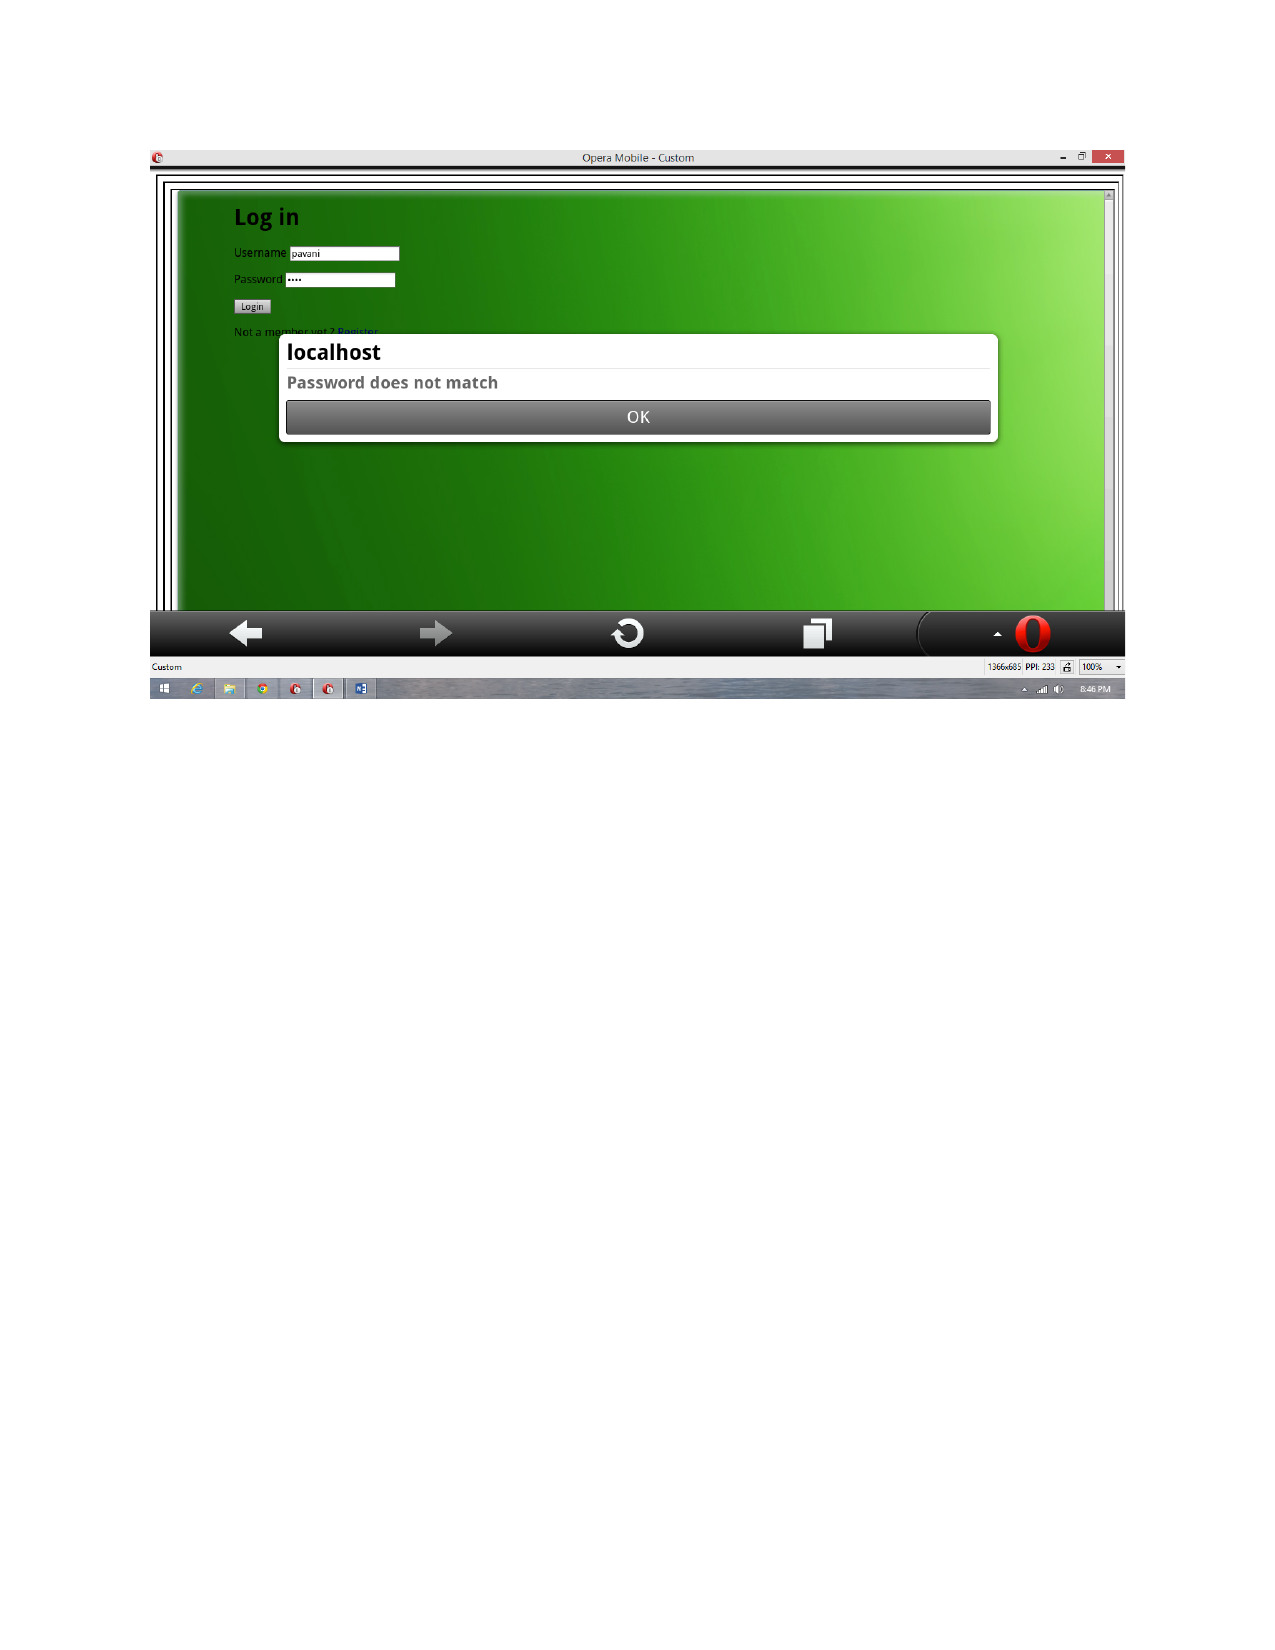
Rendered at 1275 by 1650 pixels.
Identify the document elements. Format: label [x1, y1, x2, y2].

picture [150, 150, 1125, 699]
